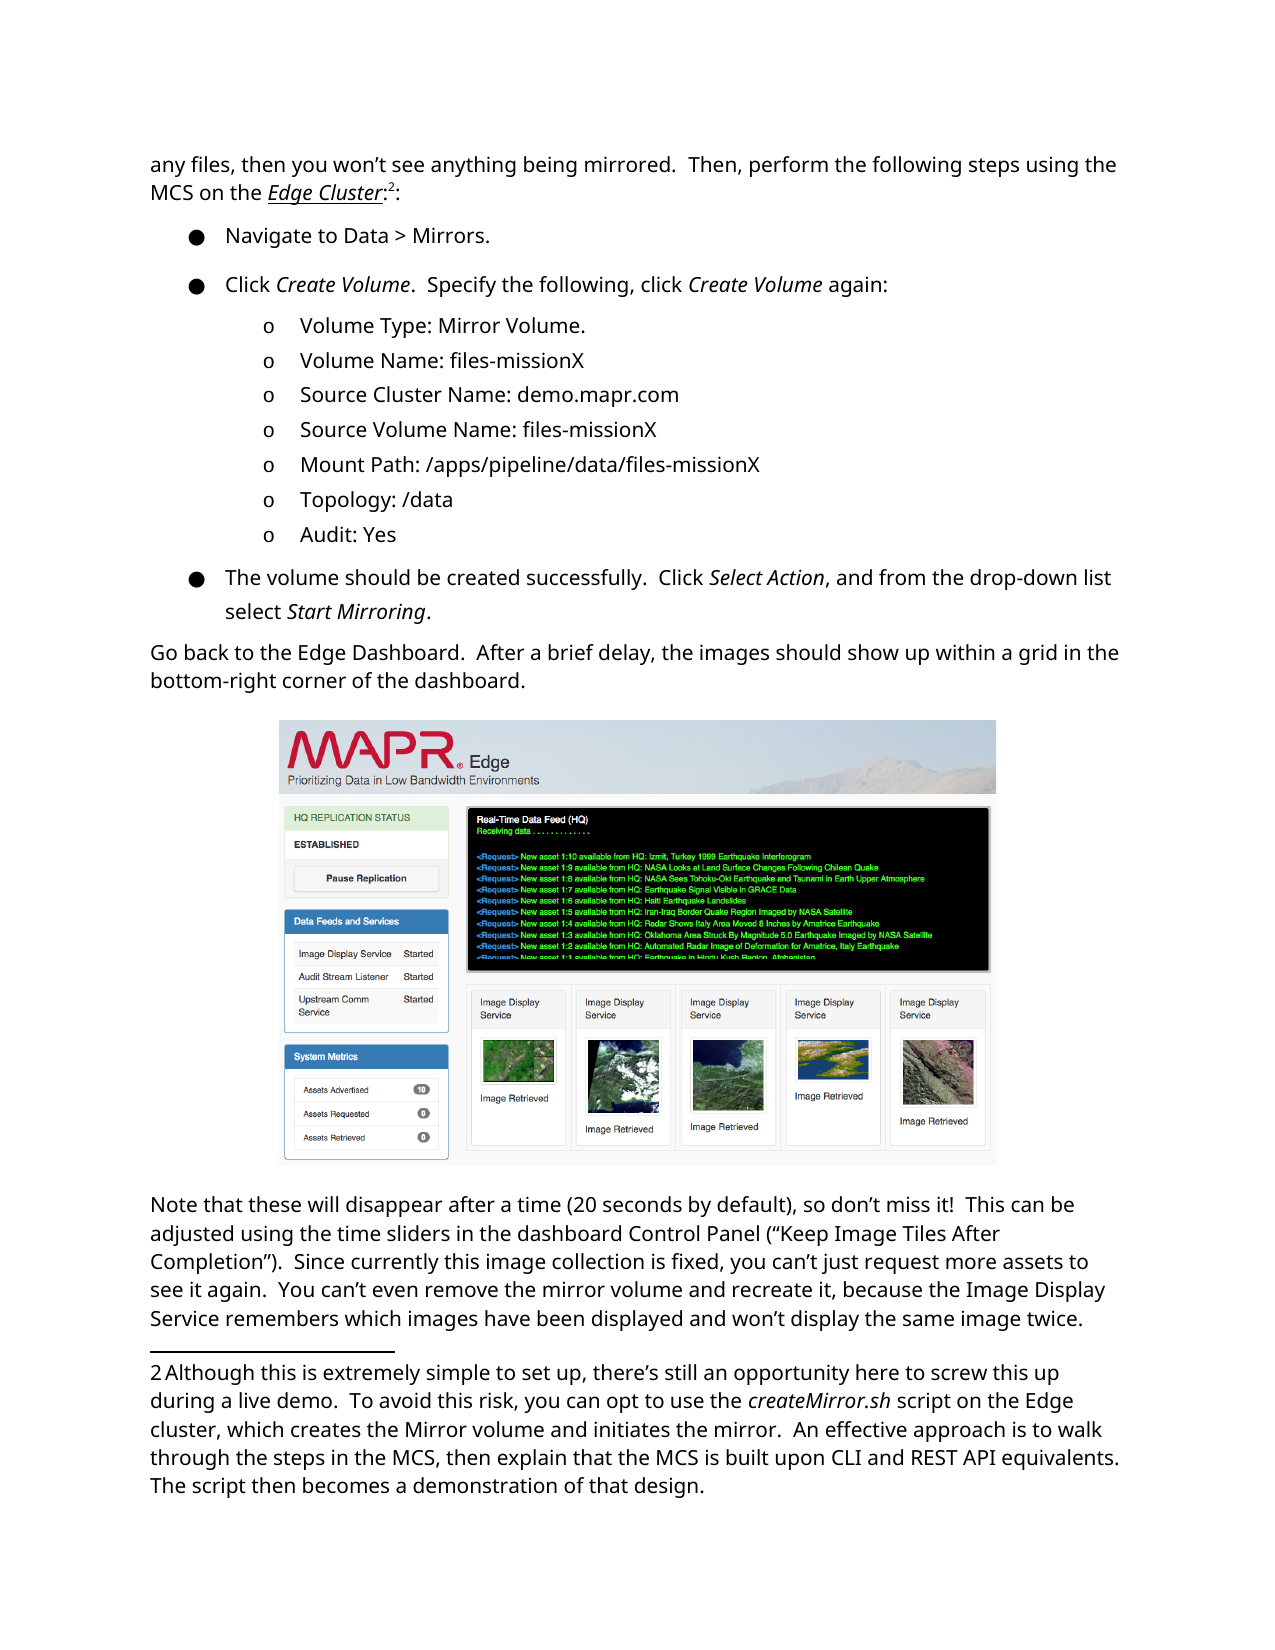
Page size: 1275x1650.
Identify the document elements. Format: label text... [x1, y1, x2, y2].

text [150, 1190, 1125, 1332]
list Source Volume Name: files-missionX [262, 415, 1125, 444]
list Volume Name: files-missionX [262, 346, 1125, 374]
list Topology: /data [262, 485, 1125, 513]
list Audit: Yes [262, 520, 1125, 548]
list Mount Path: /apps/pipeline/data/files-missionX [262, 450, 1125, 479]
list Volume Type: Mirror Volume. [262, 311, 1125, 339]
picture [278, 720, 997, 1166]
text Go back to the Edge Dashboard. After a brief delay, the images should show up within a grid in the bottom-right corner of the dashboard. [150, 638, 1125, 695]
list Click Create Volume. Specify the following, click Create Volume again: [187, 262, 1125, 305]
list The volume should be created successfully. Click Select Action, and from the drop-down list select Start Mirroring. [187, 554, 1125, 626]
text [150, 150, 1125, 207]
list Source Cluster Name: demo.mapr.com [262, 381, 1125, 409]
list Navigate to Data > Mirrors. [187, 213, 1125, 256]
